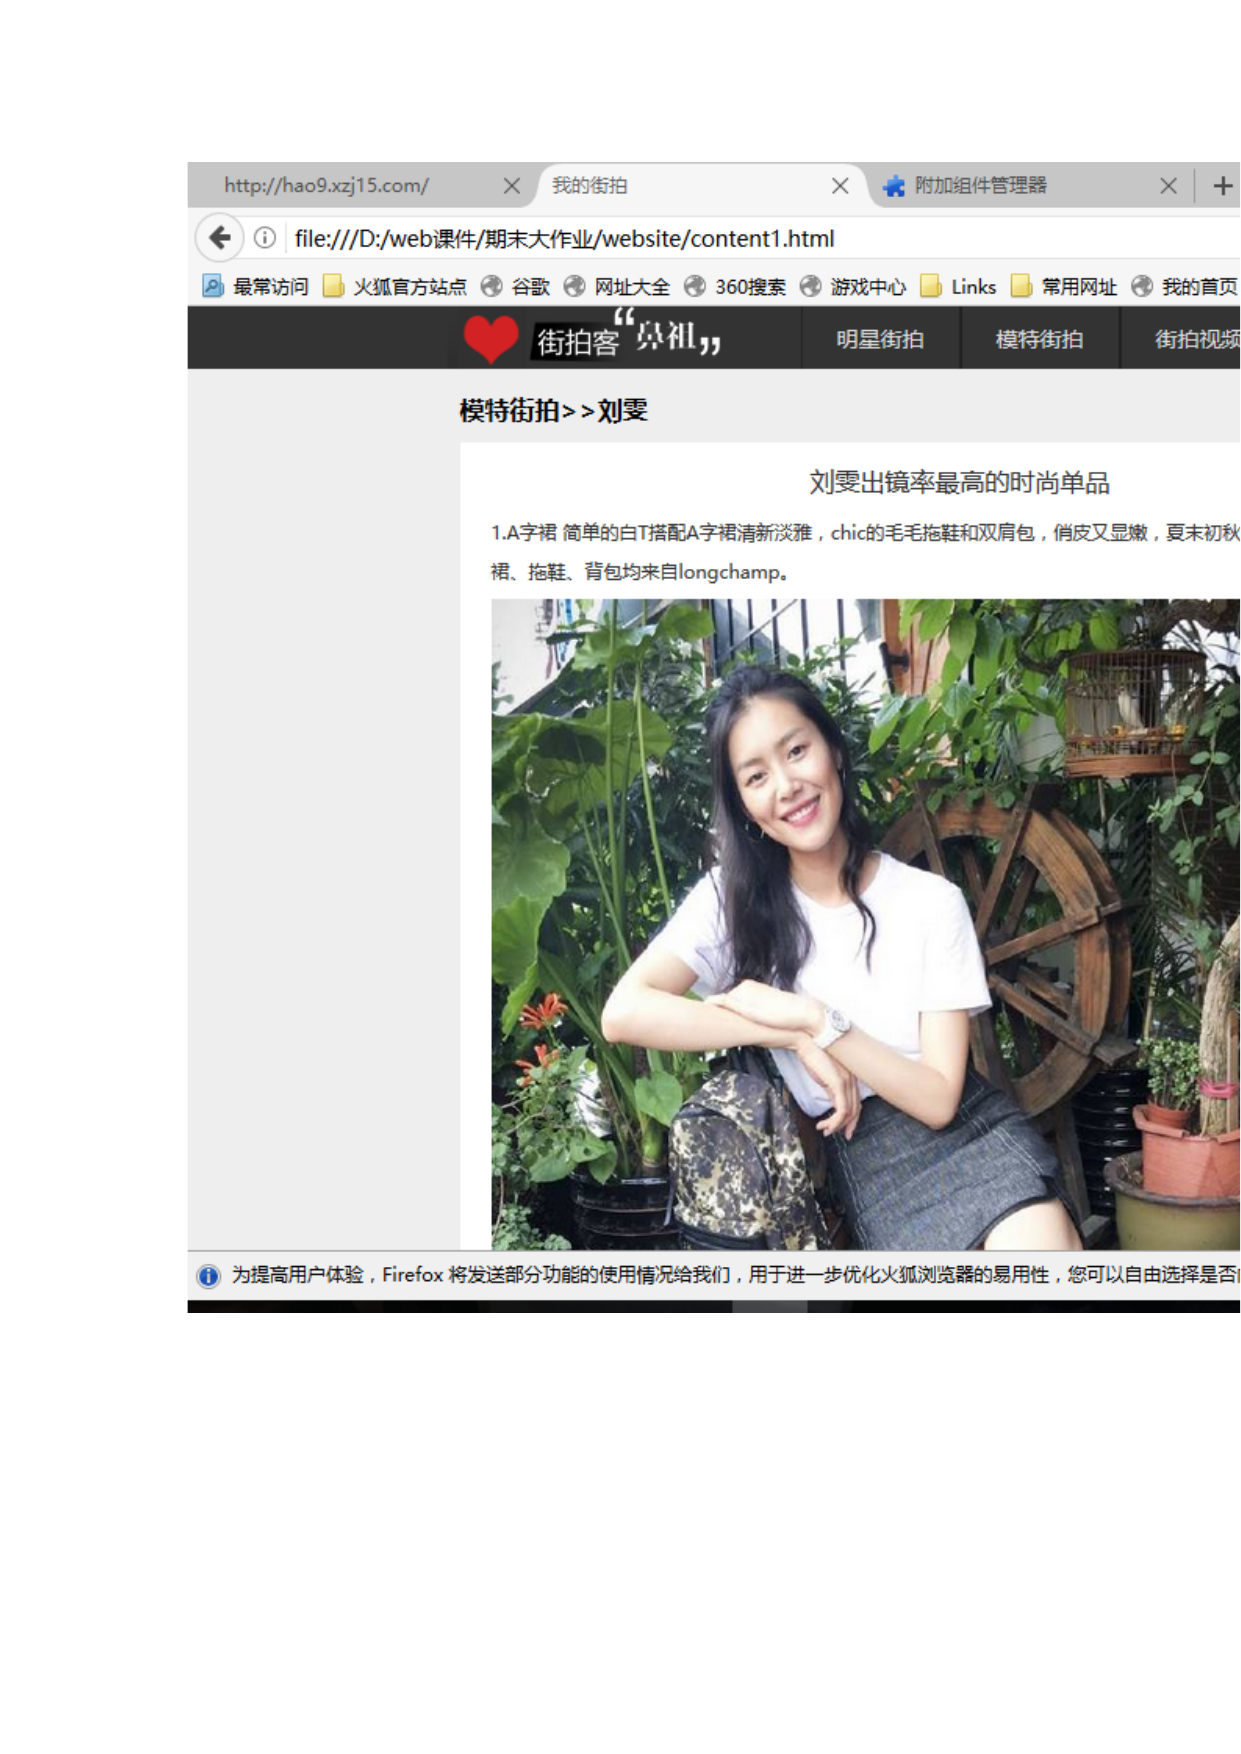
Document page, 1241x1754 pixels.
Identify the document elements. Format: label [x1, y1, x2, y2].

picture [187, 162, 1241, 1313]
